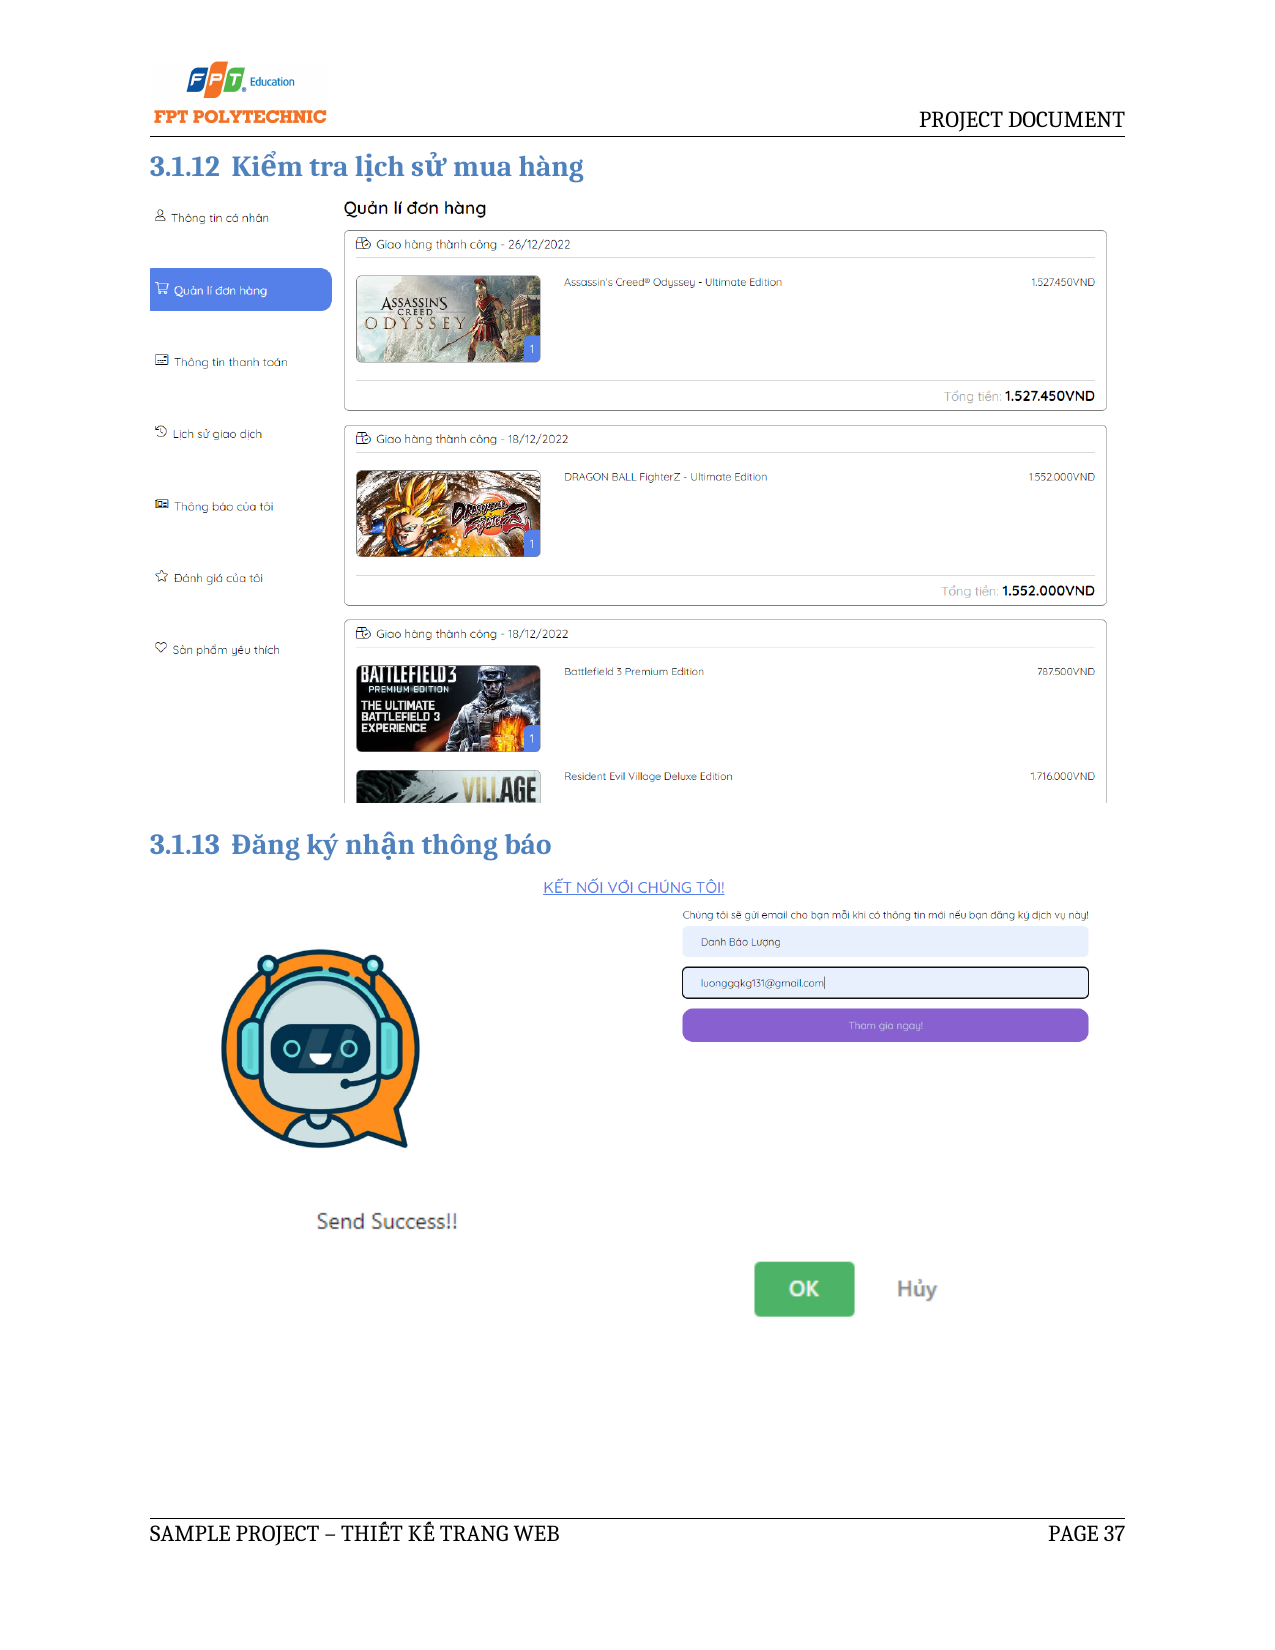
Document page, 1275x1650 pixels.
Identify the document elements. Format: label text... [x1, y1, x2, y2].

subtitle Đăng ký nhận thông báo [150, 828, 1125, 861]
picture [150, 59, 329, 128]
picture [295, 1193, 980, 1328]
picture [150, 188, 1125, 803]
subtitle Kiểm tra lịch sử mua hàng [150, 150, 1125, 183]
picture [150, 866, 1125, 1169]
